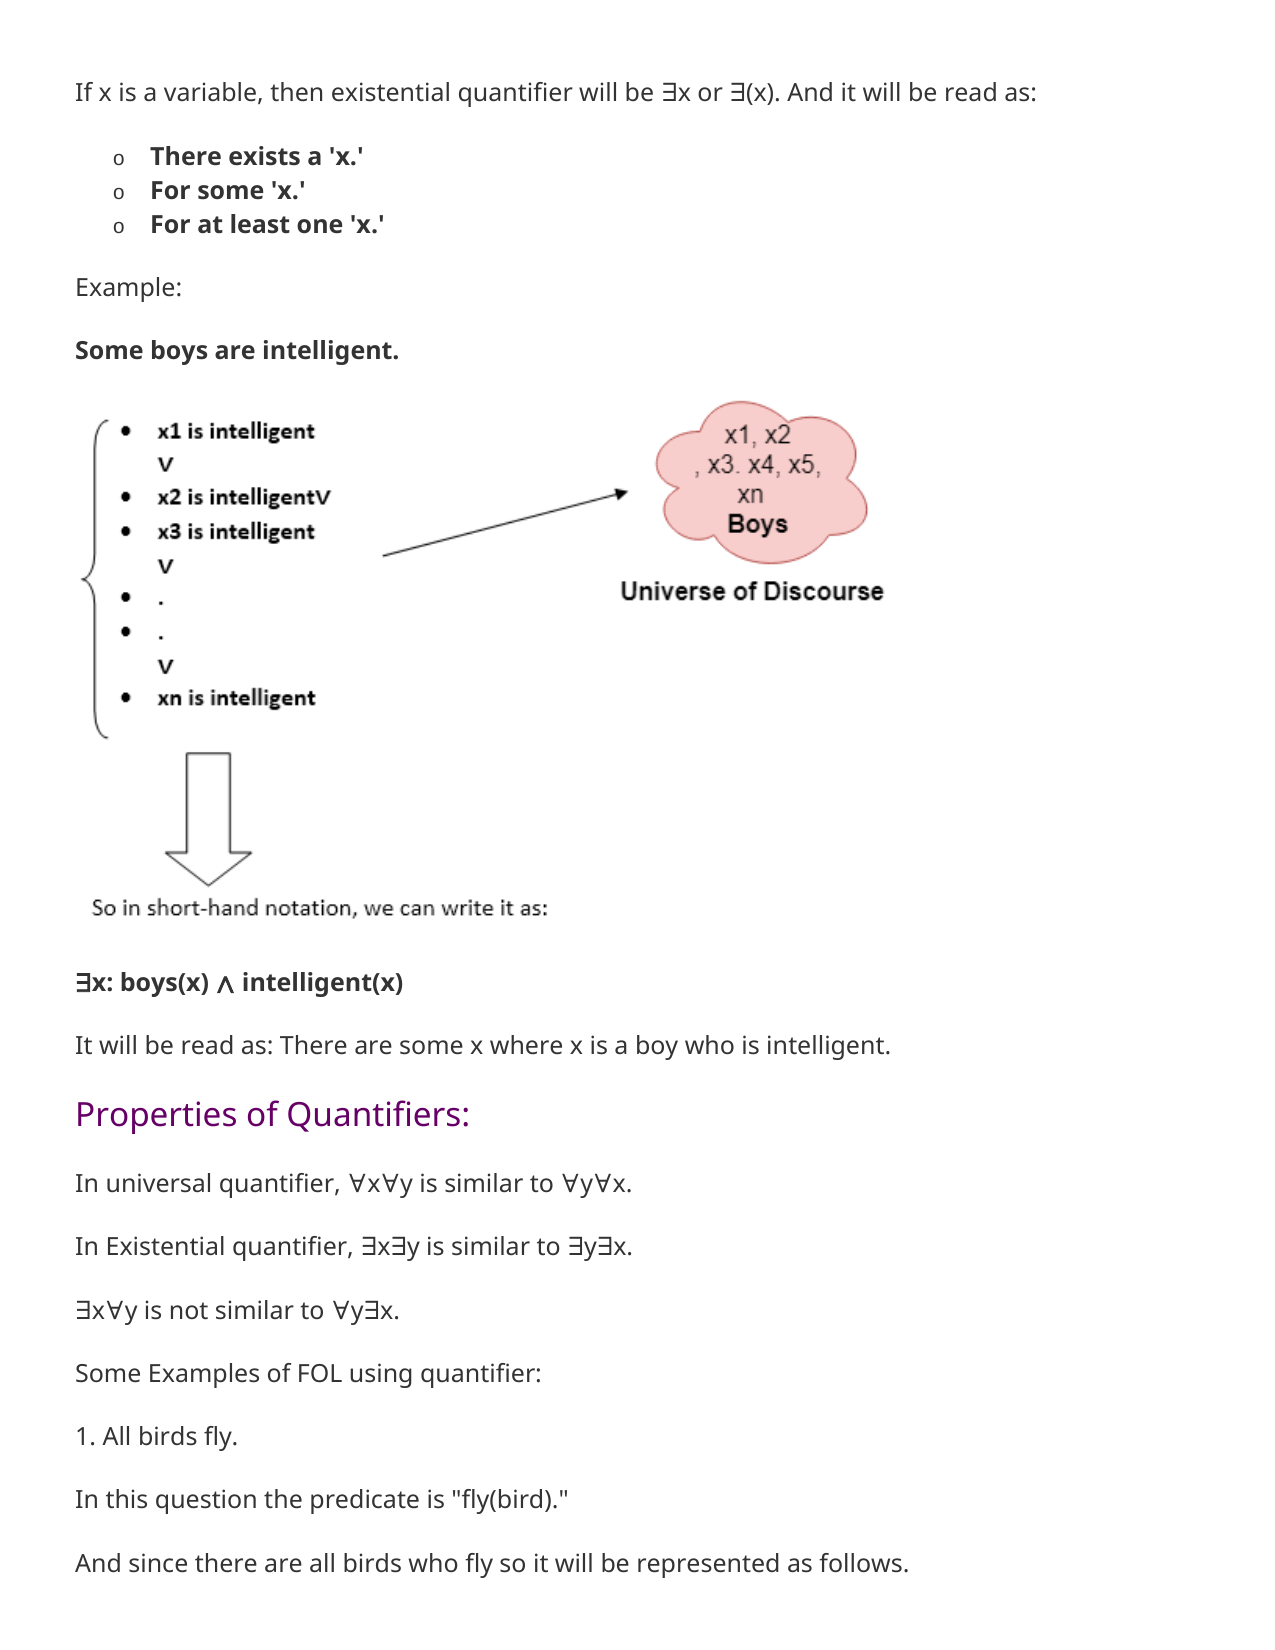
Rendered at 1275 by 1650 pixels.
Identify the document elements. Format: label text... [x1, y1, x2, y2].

text Properties of Quantifiers: [75, 1091, 1200, 1137]
list For at least one 'x.' [112, 206, 1200, 240]
picture [75, 396, 927, 936]
text Example: [75, 269, 1200, 304]
text In universal quantifier, ∀x∀y is similar to ∀y∀x. [75, 1166, 1200, 1200]
text 1. All birds fly. [75, 1419, 1200, 1453]
text Some boys are intelligent. [75, 333, 1200, 367]
text In this question the predicate is "fly(bird)." [75, 1482, 1200, 1516]
list For some 'x.' [112, 172, 1200, 206]
text It will be read as: There are some x where x is a boy who is intelligent. [75, 1028, 1200, 1062]
text In Existential quantifier, ∃x∃y is similar to ∃y∃x. [75, 1229, 1200, 1263]
text Some Examples of FOL using quantifier: [75, 1356, 1200, 1389]
text And since there are all birds who fly so it will be represented as follows. [75, 1545, 1200, 1579]
text ∃x∀y is not similar to ∀y∃x. [75, 1292, 1200, 1326]
text If x is a variable, then existential quantifier will be ∃x or ∃(x). And it will be read as: [75, 75, 1200, 109]
list There exists a 'x.' [112, 138, 1200, 172]
text ∃x: boys(x) ∧ intelligent(x) [75, 965, 1200, 999]
